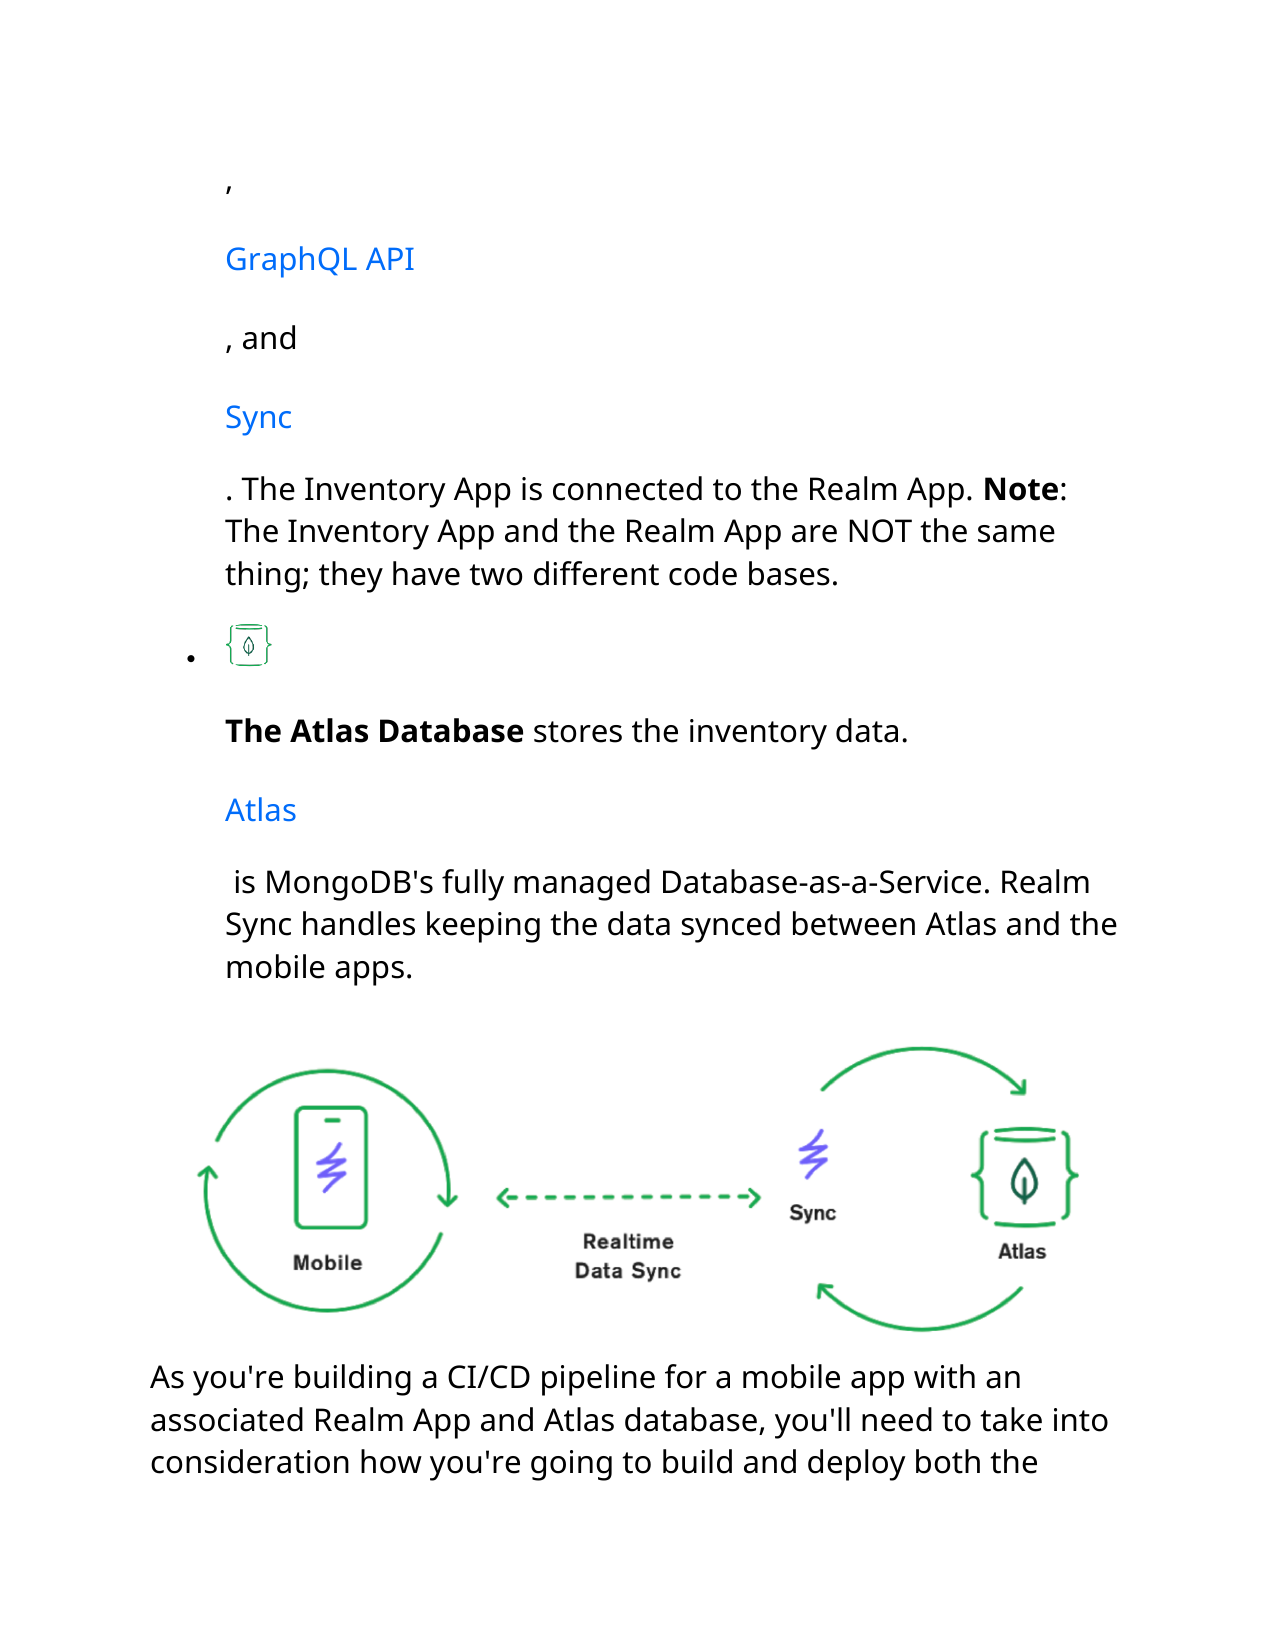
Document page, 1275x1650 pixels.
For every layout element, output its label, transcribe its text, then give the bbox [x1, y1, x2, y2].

picture [150, 1016, 1125, 1356]
text Sync [225, 387, 1125, 437]
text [150, 1356, 1125, 1483]
text , and [225, 308, 1125, 358]
text Atlas [225, 780, 1125, 830]
text The Atlas Database stores the inventory data. [225, 701, 1125, 751]
text . The Inventory App is connected to the Realm App. Note: The Inventory App and the Realm App are NOT the same thing; they have two different code bases. [225, 467, 1125, 594]
text , [225, 150, 1125, 200]
picture [225, 623, 272, 667]
text GraphQL API [225, 229, 1125, 279]
text is MongoDB's fully managed Database-as-a-Service. Realm Sync handles keeping the data synced between Atlas and the mobile apps. [225, 859, 1125, 987]
